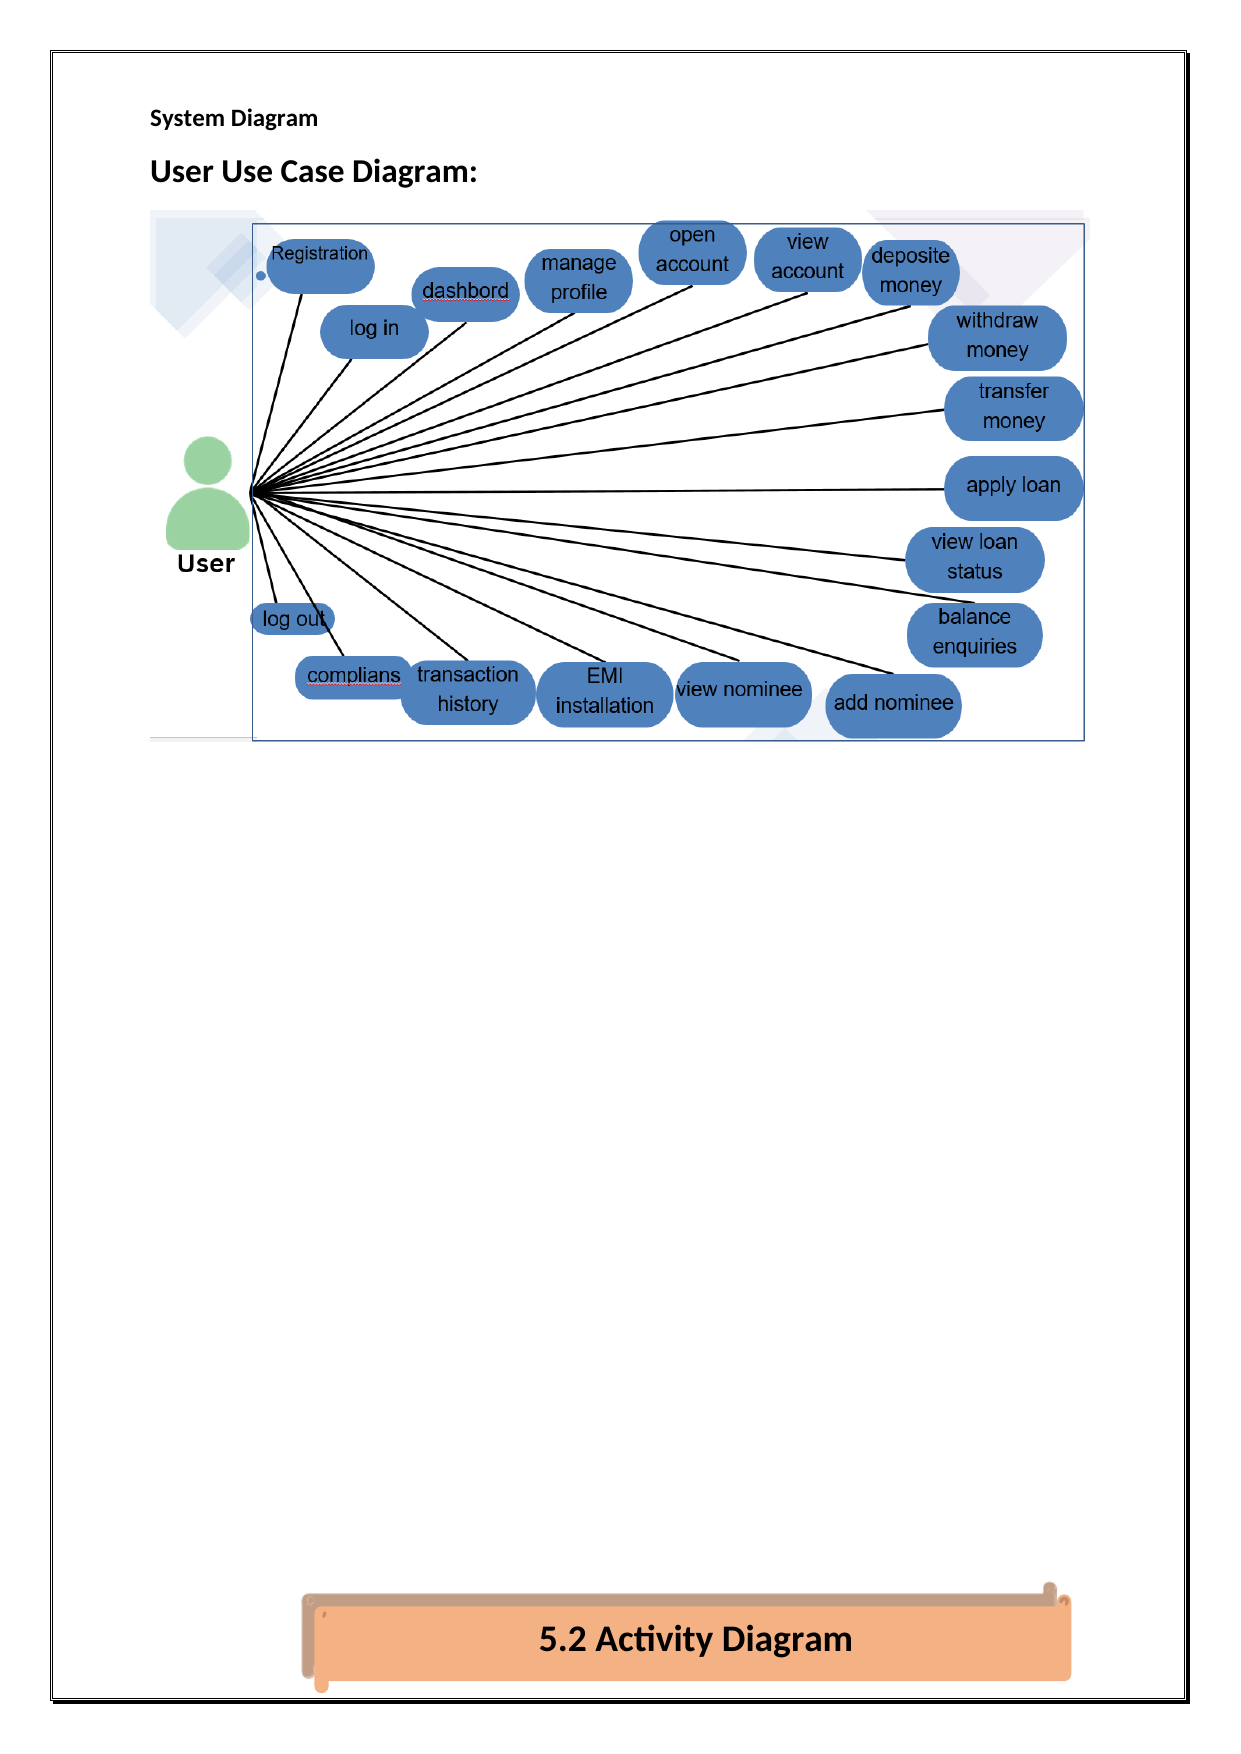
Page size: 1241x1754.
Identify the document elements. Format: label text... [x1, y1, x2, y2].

text User Use Case Diagram: [150, 150, 1087, 191]
picture [150, 210, 1091, 742]
